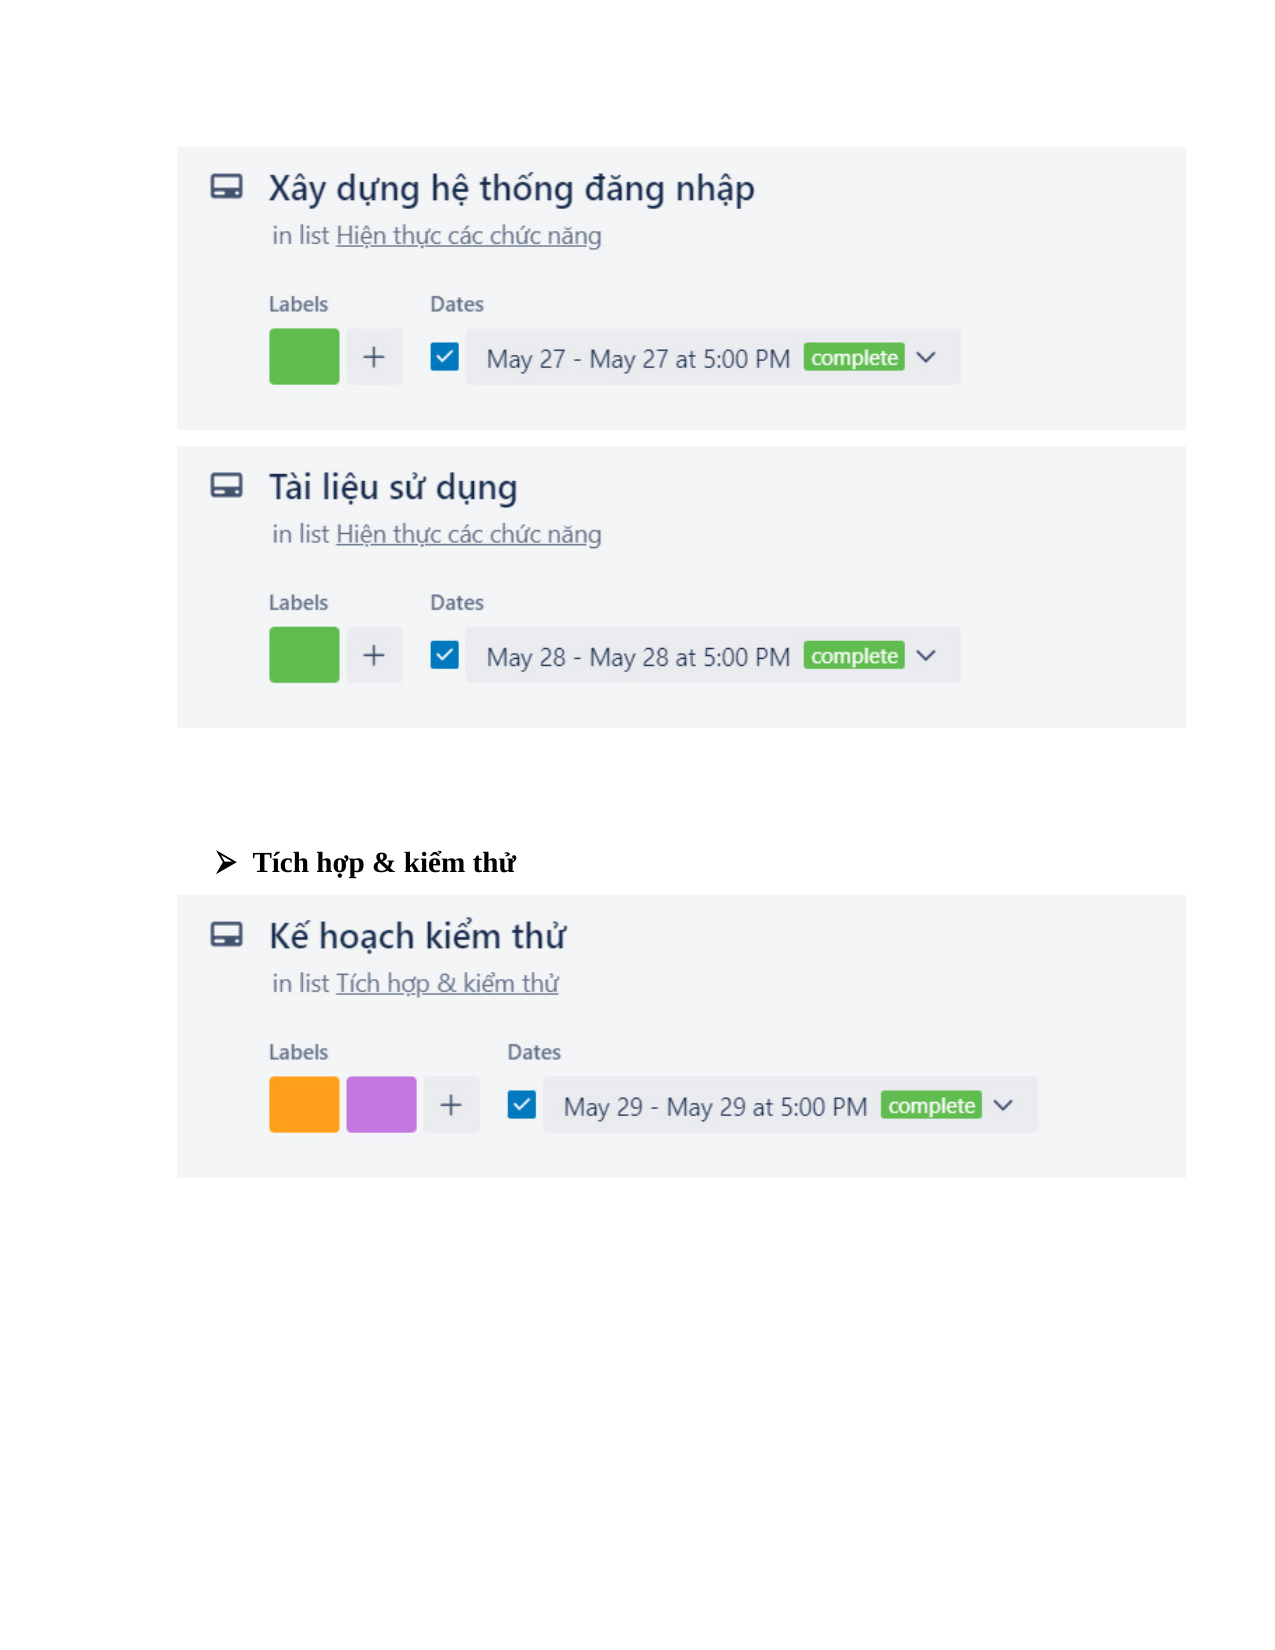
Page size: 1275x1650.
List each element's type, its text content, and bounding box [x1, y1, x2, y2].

picture [177, 446, 1187, 728]
picture [177, 895, 1187, 1178]
list Tích hợp & kiểm thử [215, 845, 1157, 879]
picture [177, 147, 1187, 430]
